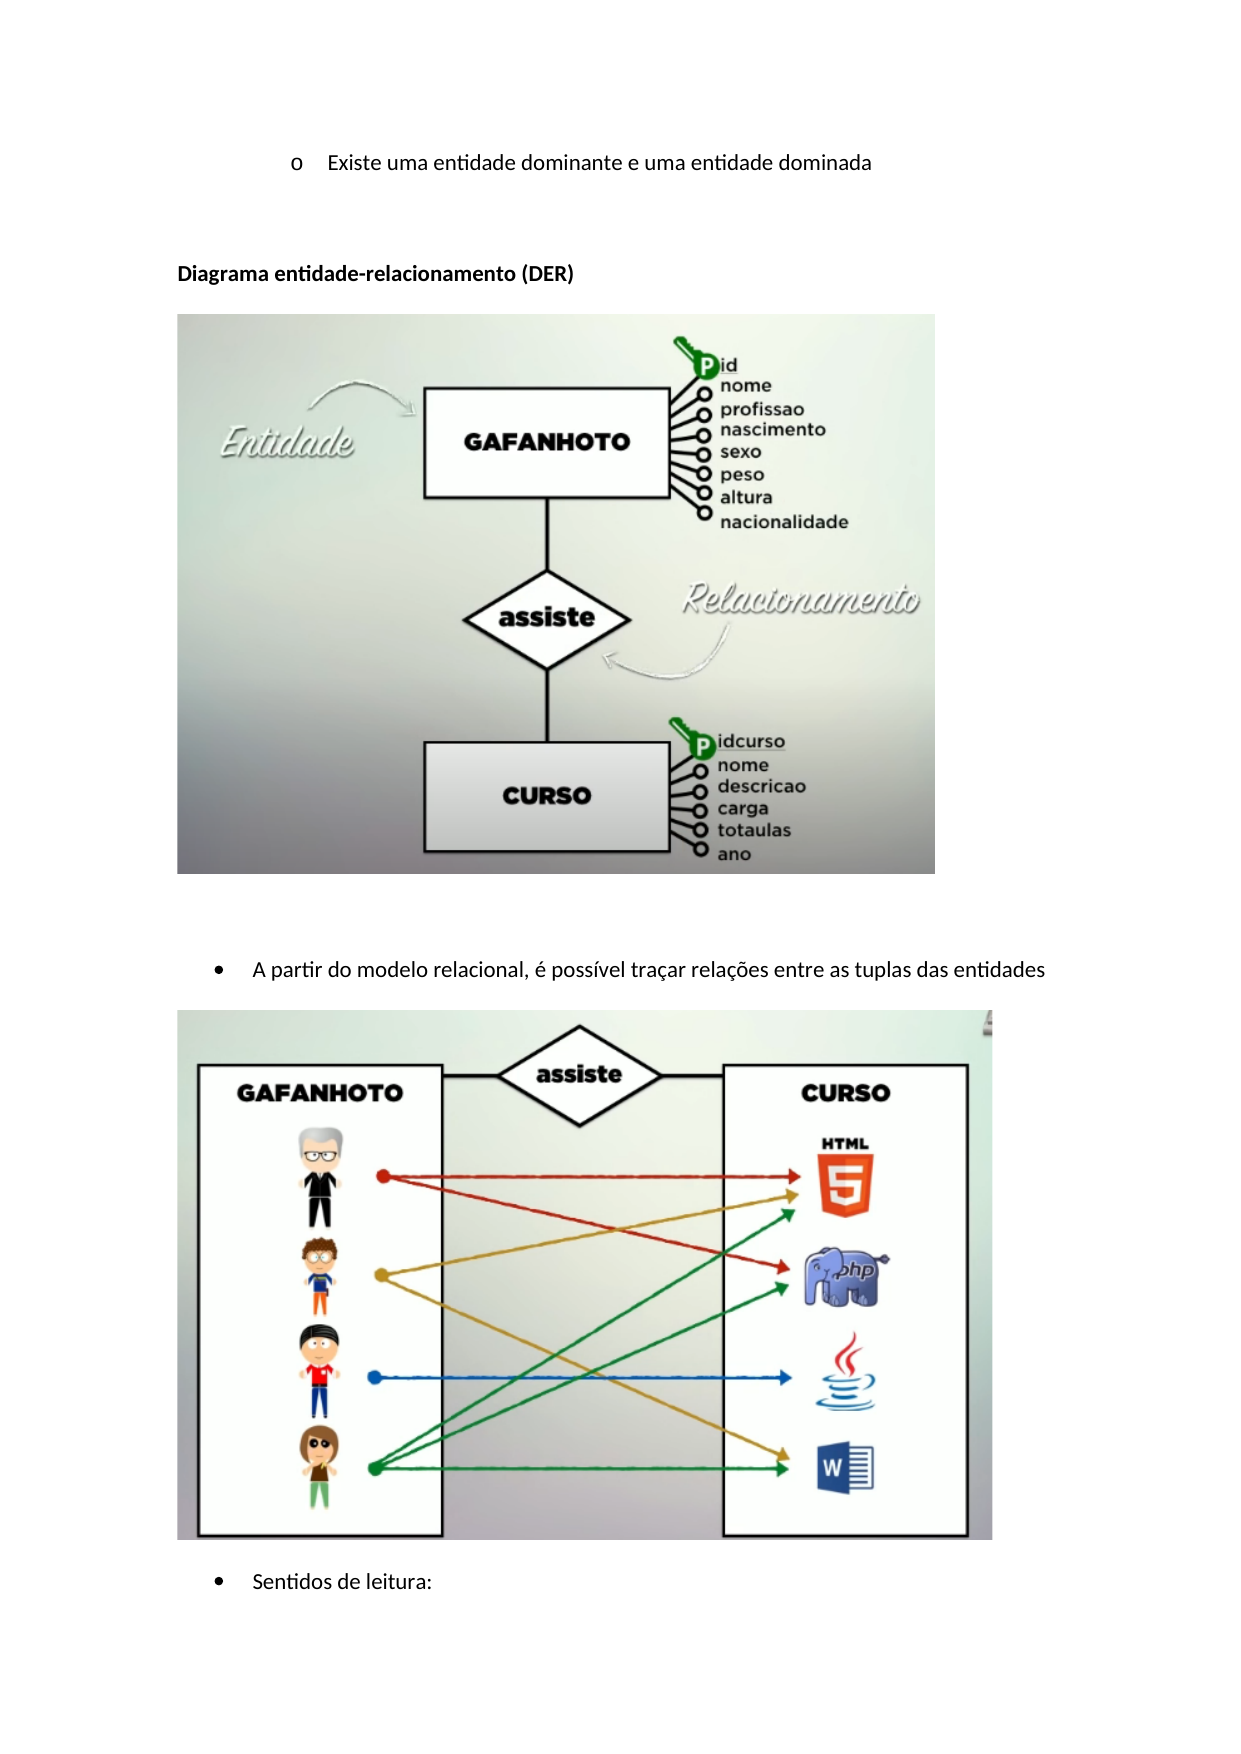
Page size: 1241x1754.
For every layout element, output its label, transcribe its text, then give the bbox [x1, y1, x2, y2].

list Sentidos de leitura: [215, 1567, 1063, 1595]
text Diagrama entidade-relacionamento (DER) [177, 259, 1063, 287]
picture [177, 314, 935, 874]
picture [177, 1010, 993, 1540]
list Existe uma entidade dominante e uma entidade dominada [290, 148, 1063, 177]
list A partir do modelo relacional, é possível traçar relações entre as tuplas das entidades [215, 956, 1063, 984]
